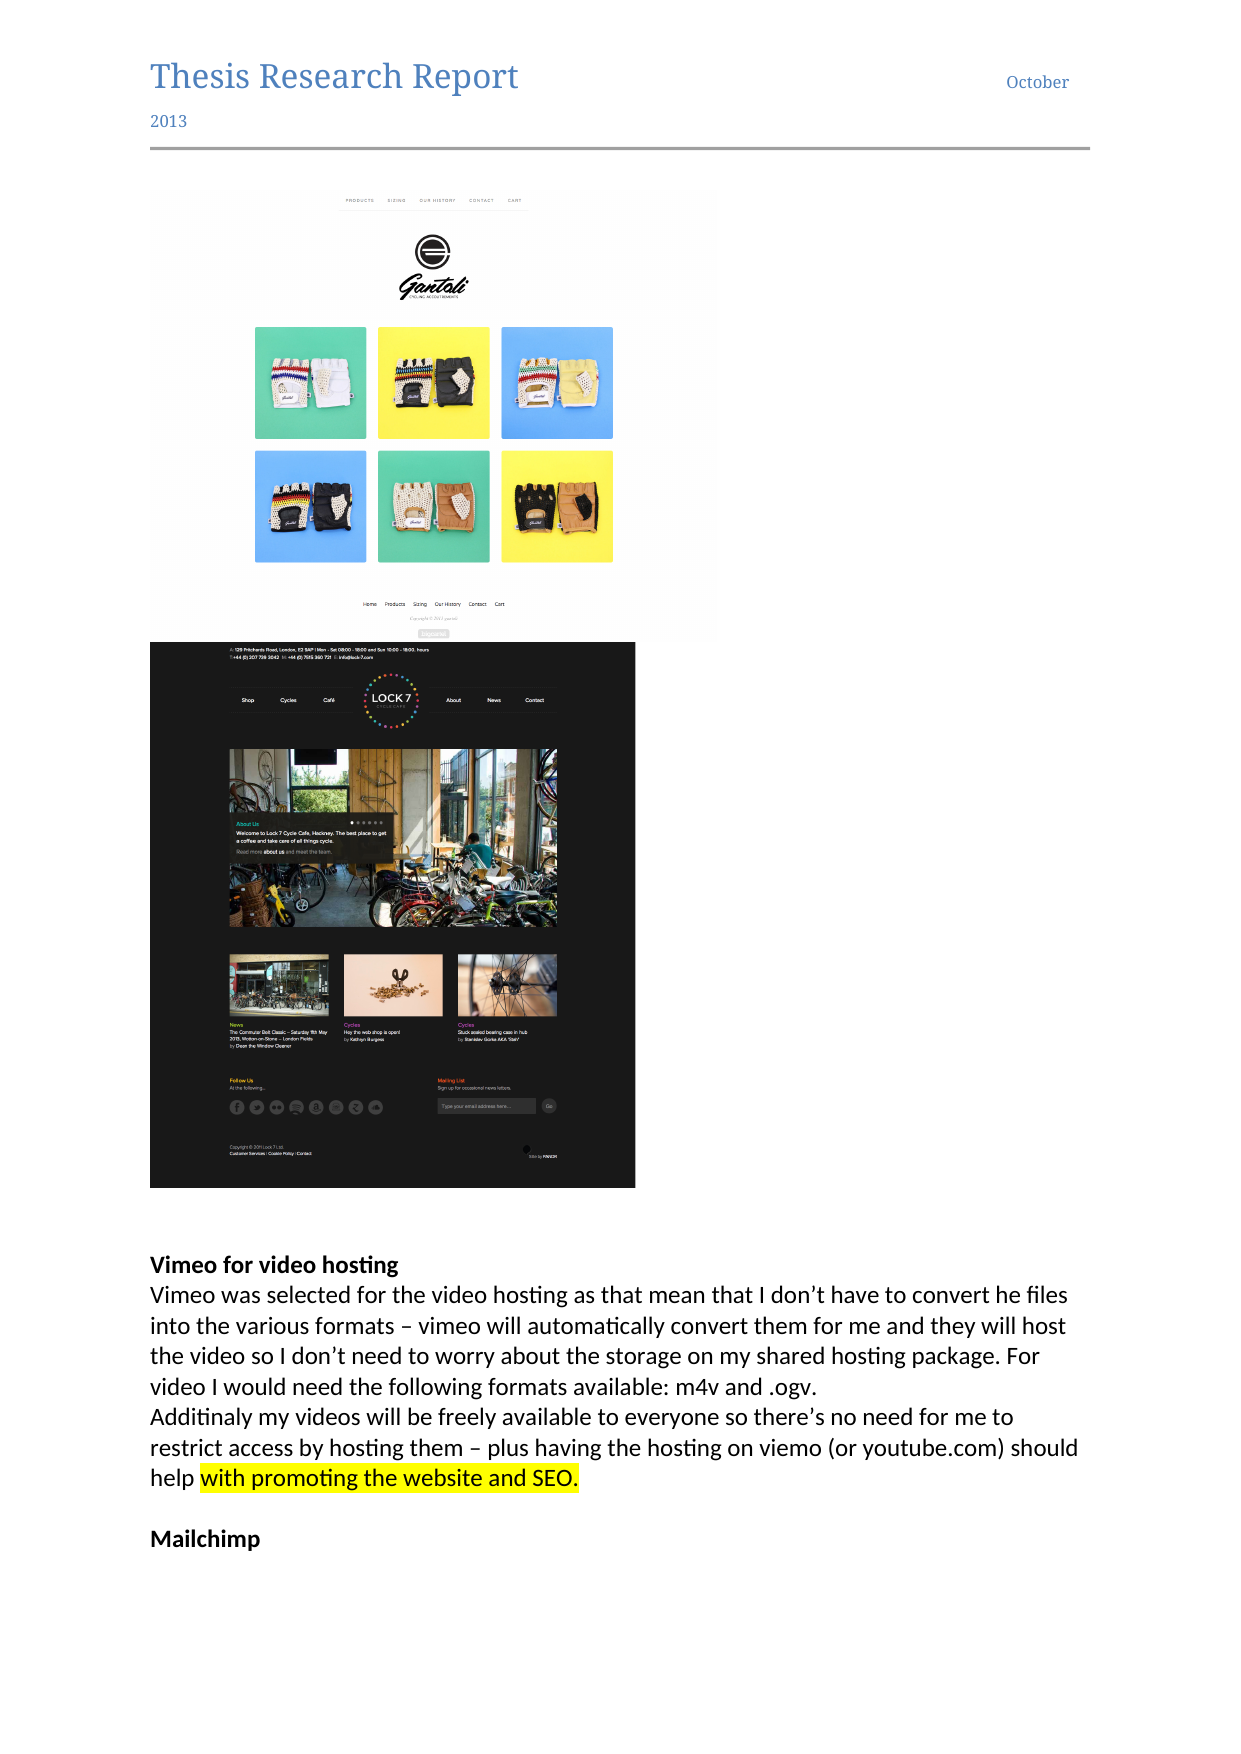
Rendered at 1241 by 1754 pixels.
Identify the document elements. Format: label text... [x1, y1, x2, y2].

picture [150, 190, 717, 1188]
text Mailchimp [150, 1523, 1090, 1554]
text Vimeo for video hosting [150, 1249, 1090, 1279]
text Additinaly my videos will be freely available to everyone so there’s no need for me to restrict access by hosting them – plus having the hosting on viemo (or youtube.com) should help with promoting the website and SEO. [150, 1401, 1090, 1493]
text Vimeo was selected for the video hosting as that mean that I don’t have to convert he files into the various formats – vimeo will automatically convert them for me and they will host the video so I don’t need to worry about the storage on my shared hosting package. For video I would need the following formats available: m4v and .ogv. [150, 1279, 1090, 1401]
